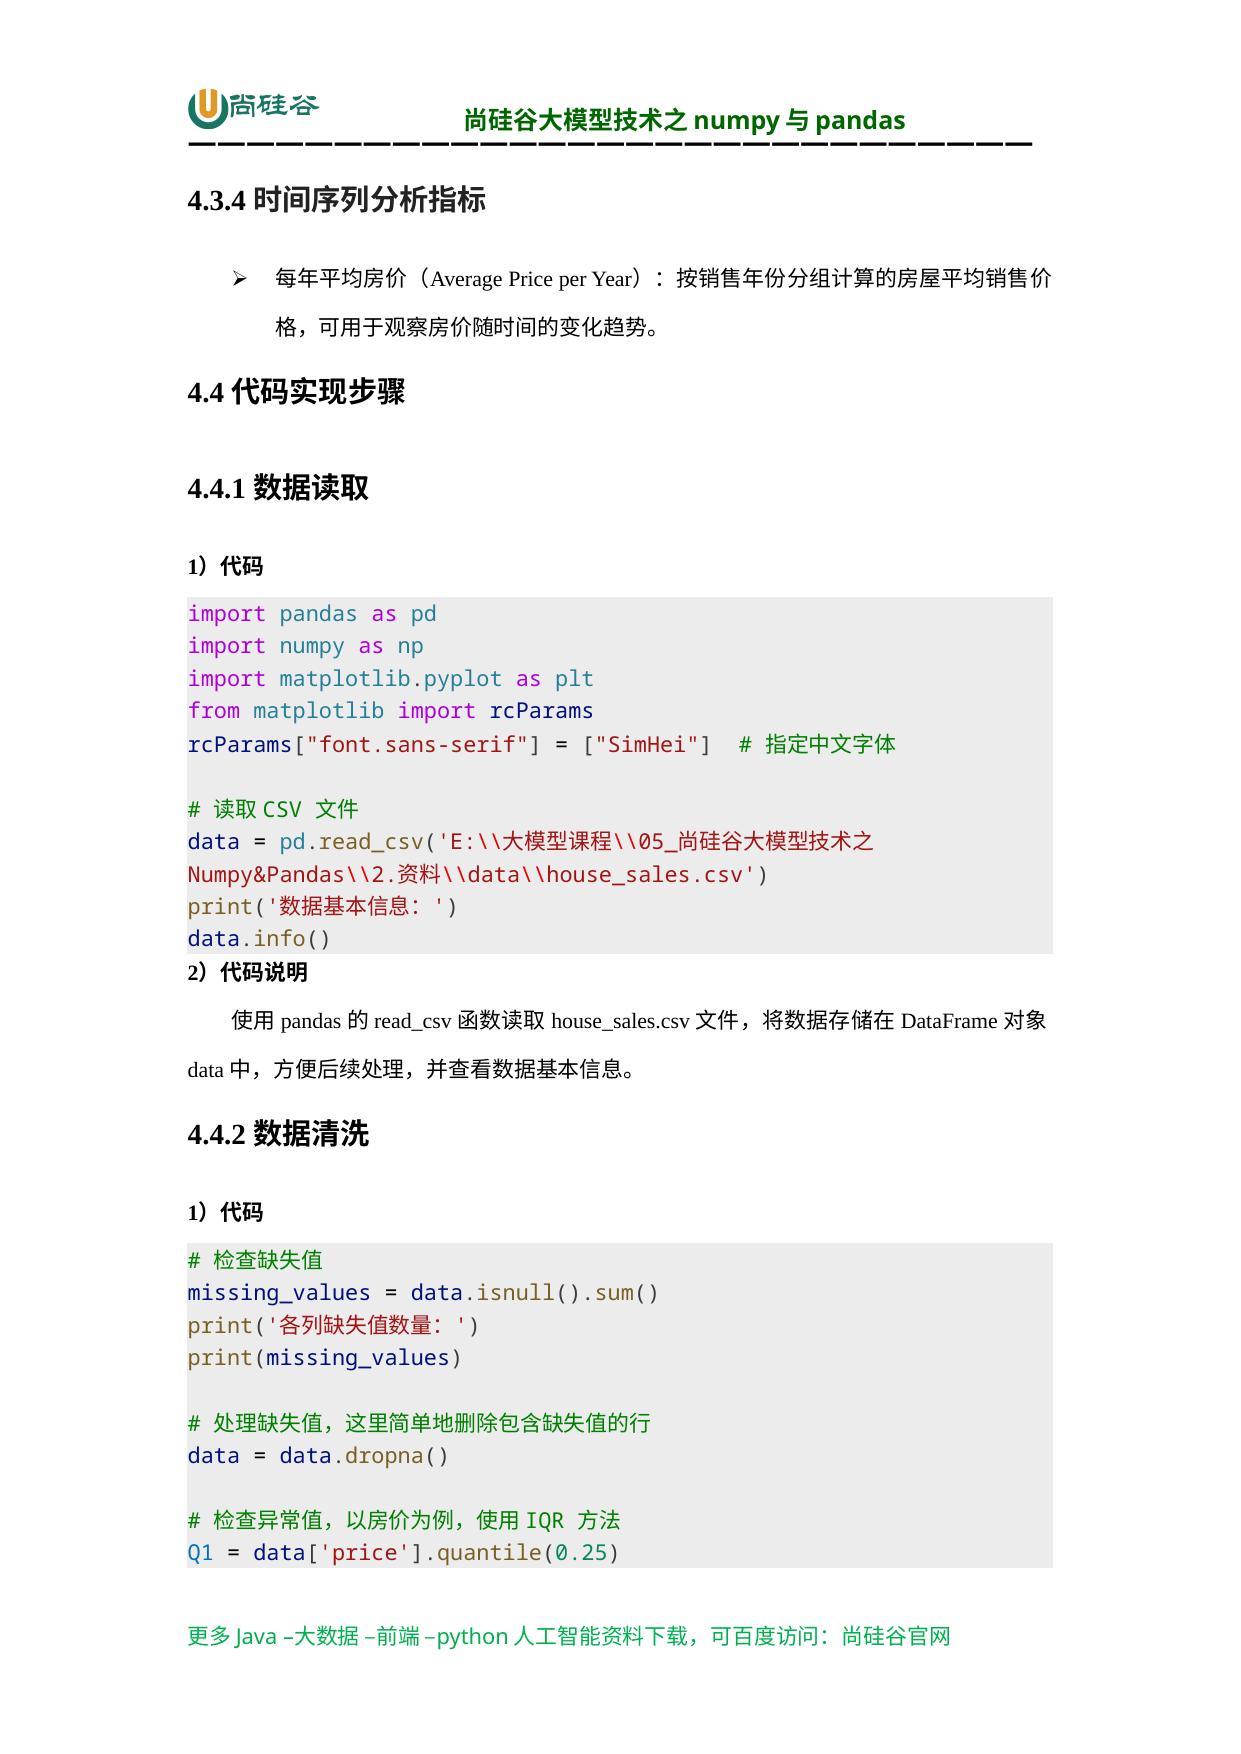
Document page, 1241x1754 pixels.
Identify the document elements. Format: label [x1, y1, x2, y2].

picture [187, 88, 321, 130]
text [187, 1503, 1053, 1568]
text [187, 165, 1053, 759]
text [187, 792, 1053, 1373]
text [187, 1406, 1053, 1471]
